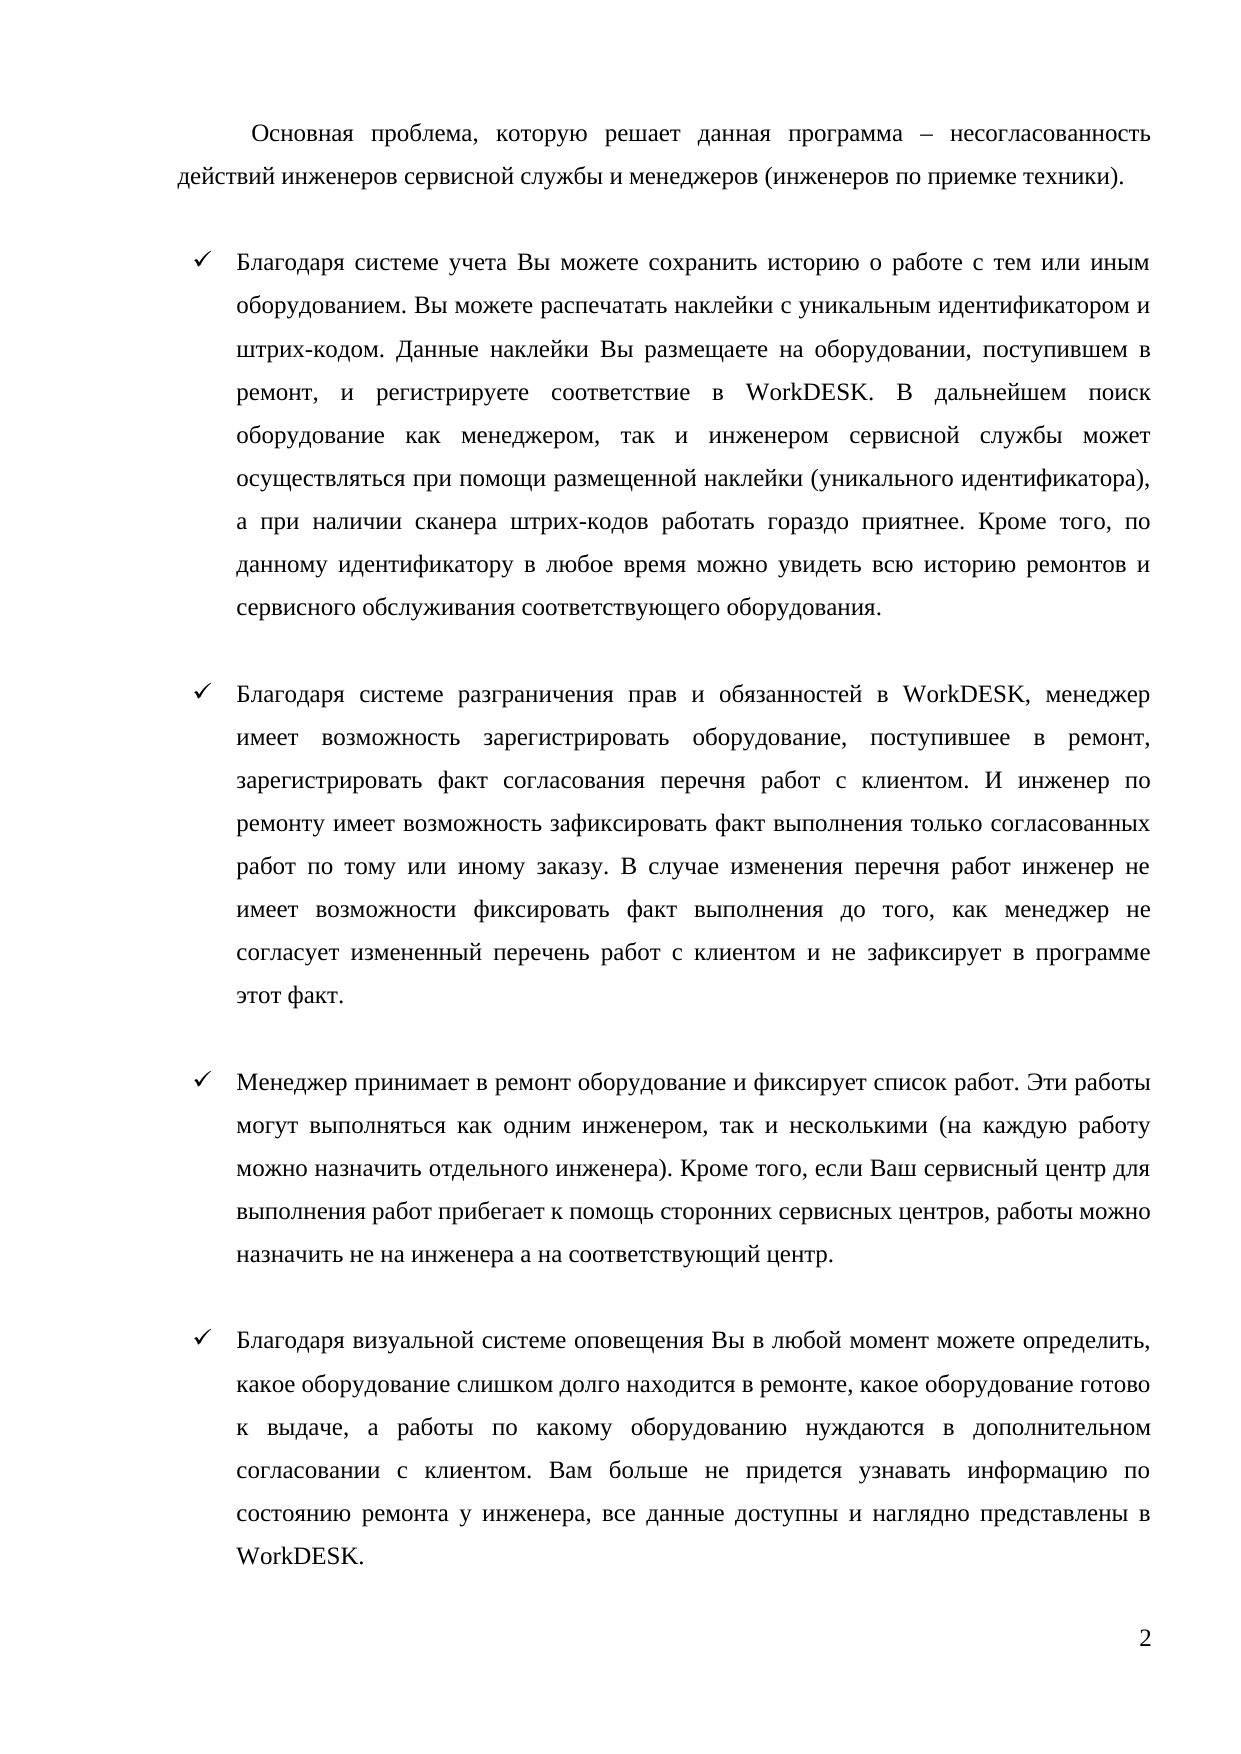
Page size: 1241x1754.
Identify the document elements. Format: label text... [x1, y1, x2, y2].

list Благодаря системе разграничения прав и обязанностей в WorkDESK, менеджер имеет возможность зарегистрировать оборудование, поступившее в ремонт, зарегистрировать факт согласования перечня работ с клиентом. И инженер по ремонту имеет возможность зафиксировать факт выполнения только согласованных работ по тому или иному заказу. В случае изменения перечня работ инженер не имеет возможности фиксировать факт выполнения до того, как менеджер не согласует измененный перечень работ с клиентом и не зафиксирует в программе этот факт. [192, 679, 1152, 1009]
list Менеджер принимает в ремонт оборудование и фиксирует список работ. Эти работы могут выполняться как одним инженером, так и несколькими (на каждую работу можно назначить отдельного инженера). Кроме того, если Ваш сервисный центр для выполнения работ прибегает к помощь сторонних сервисных центров, работы можно назначить не на инженера а на соответствующий центр. [192, 1067, 1152, 1268]
list Благодаря визуальной системе оповещения Вы в любой момент можете определить, какое оборудование слишком долго находится в ремонте, какое оборудование готово к выдаче, а работы по какому оборудованию нуждаются в дополнительном согласовании с клиентом. Вам больше не придется узнавать информацию по состоянию ремонта у инженера, все данные доступны и наглядно представлены в WorkDESK. [192, 1326, 1152, 1570]
list Благодаря системе учета Вы можете сохранить историю о работе с тем или иным оборудованием. Вы можете распечатать наклейки с уникальным идентификатором и штрих-кодом. Данные наклейки Вы размещаете на оборудовании, поступившем в ремонт, и регистрируете соответствие в WorkDESK. В дальнейшем поиск оборудование как менеджером, так и инженером сервисной службы может осуществляться при помощи размещенной наклейки (уникального идентификатора), а при наличии сканера штрих-кодов работать гораздо приятнее. Кроме того, по данному идентификатору в любое время можно увидеть всю историю ремонтов и сервисного обслуживания соответствующего оборудования. [192, 247, 1152, 621]
text Основная проблема, которую решает данная программа – несогласованность действий инженеров сервисной службы и менеджеров (инженеров по приемке техники). [177, 118, 1152, 190]
